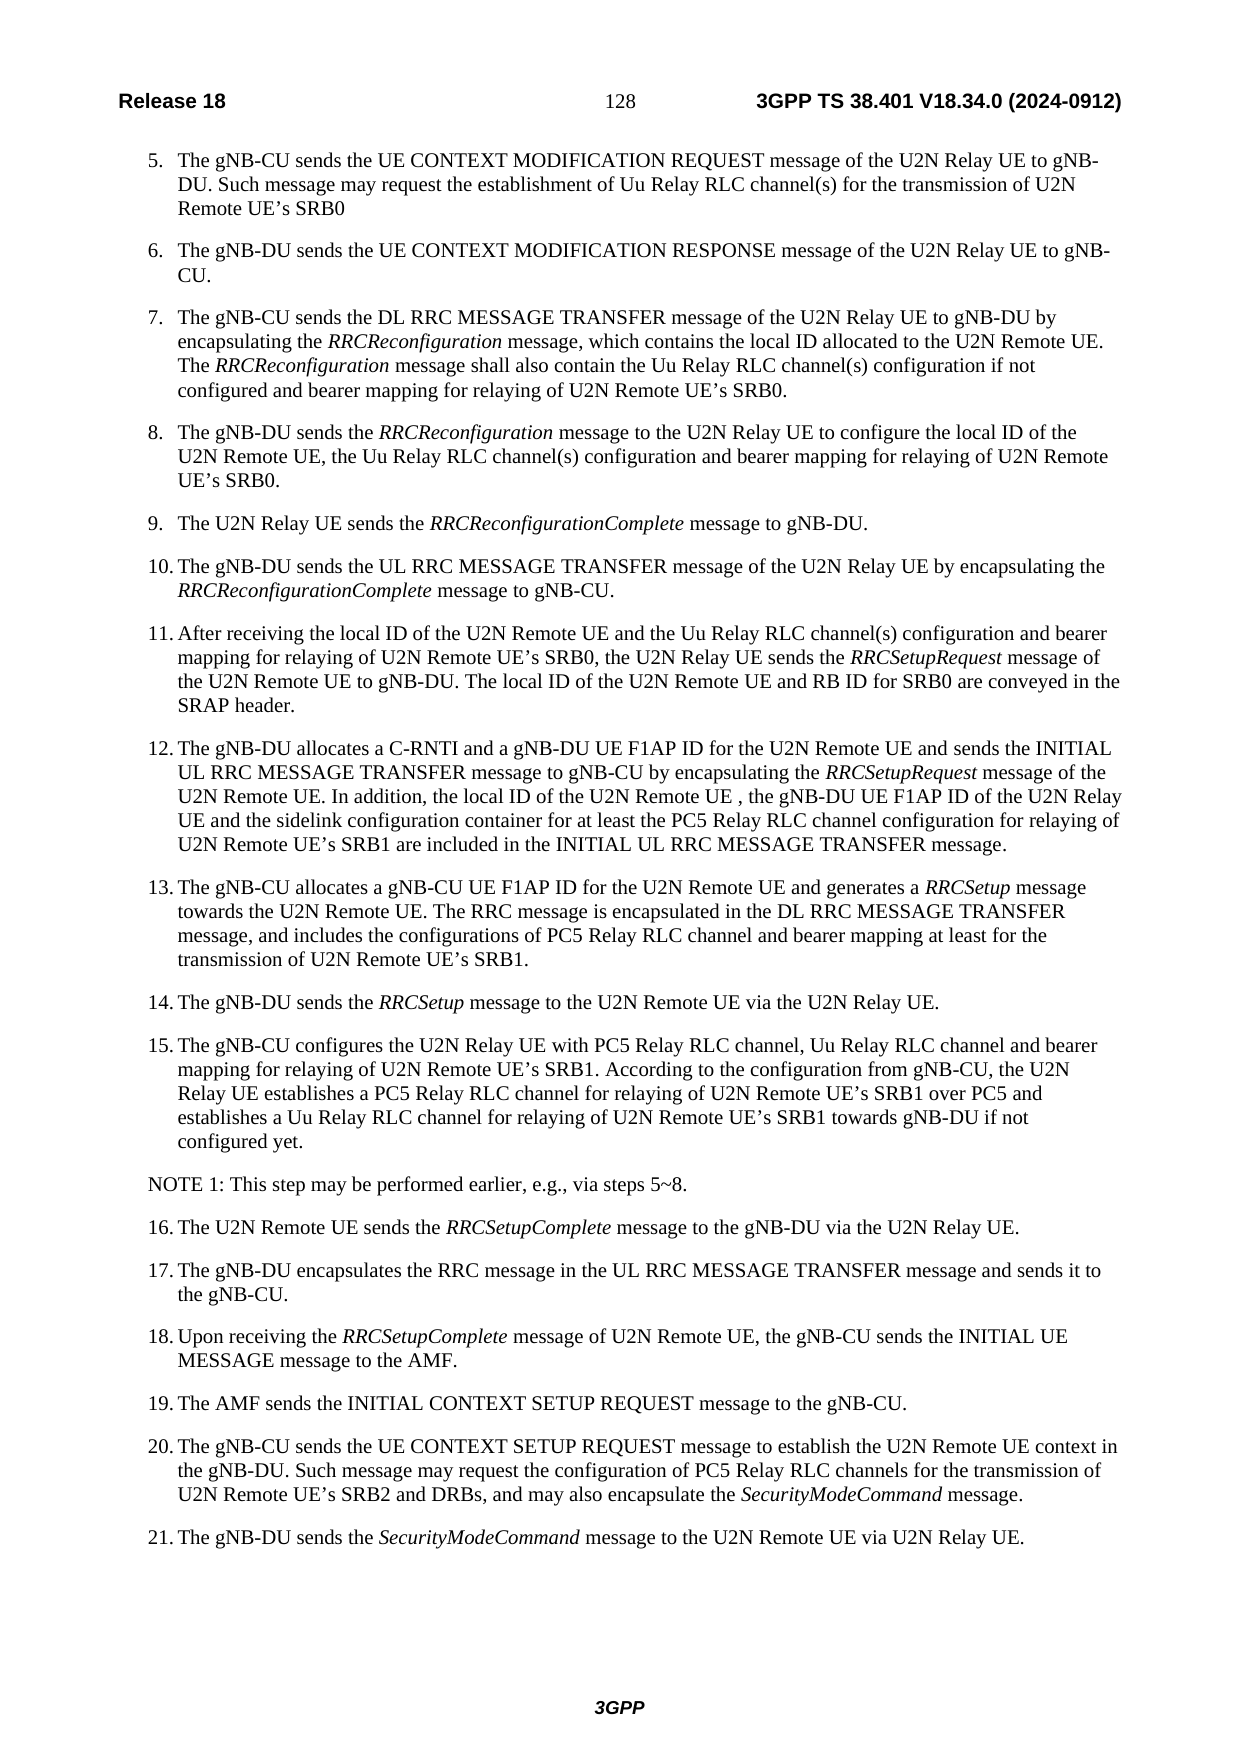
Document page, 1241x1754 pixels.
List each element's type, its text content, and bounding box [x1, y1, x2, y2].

text 7. The gNB-CU sends the DL RRC MESSAGE TRANSFER message of the U2N Relay UE to gNB-DU by encapsulating the RRCReconfiguration message, which contains the local ID allocated to the U2N Remote UE. The RRCReconfiguration message shall also contain the Uu Relay RLC channel(s) configuration if not configured and bearer mapping for relaying of U2N Remote UE’s SRB0. [148, 305, 1122, 402]
text 14. The gNB-DU sends the RRCSetup message to the U2N Remote UE via the U2N Relay UE. [148, 990, 1122, 1014]
text 21. The gNB-DU sends the SecurityModeCommand message to the U2N Remote UE via U2N Relay UE. [148, 1525, 1122, 1549]
text 16. The U2N Remote UE sends the RRCSetupComplete message to the gNB-DU via the U2N Relay UE. [148, 1215, 1122, 1239]
text NOTE 1: This step may be performed earlier, e.g., via steps 5~8. [148, 1172, 1122, 1196]
text 10. The gNB-DU sends the UL RRC MESSAGE TRANSFER message of the U2N Relay UE by encapsulating the RRCReconfigurationComplete message to gNB-CU. [148, 554, 1122, 602]
text 18. Upon receiving the RRCSetupComplete message of U2N Remote UE, the gNB-CU sends the INITIAL UE MESSAGE message to the AMF. [148, 1324, 1122, 1372]
text 20. The gNB-CU sends the UE CONTEXT SETUP REQUEST message to establish the U2N Remote UE context in the gNB-DU. Such message may request the configuration of PC5 Relay RLC channels for the transmission of U2N Remote UE’s SRB2 and DRBs, and may also encapsulate the SecurityModeCommand message. [148, 1434, 1122, 1506]
text 12. The gNB-DU allocates a C-RNTI and a gNB-DU UE F1AP ID for the U2N Remote UE and sends the INITIAL UL RRC MESSAGE TRANSFER message to gNB-CU by encapsulating the RRCSetupRequest message of the U2N Remote UE. In addition, the local ID of the U2N Remote UE , the gNB-DU UE F1AP ID of the U2N Relay UE and the sidelink configuration container for at least the PC5 Relay RLC channel configuration for relaying of U2N Remote UE’s SRB1 are included in the INITIAL UL RRC MESSAGE TRANSFER message. [148, 736, 1122, 856]
text 11. After receiving the local ID of the U2N Remote UE and the Uu Relay RLC channel(s) configuration and bearer mapping for relaying of U2N Remote UE’s SRB0, the U2N Relay UE sends the RRCSetupRequest message of the U2N Remote UE to gNB-DU. The local ID of the U2N Remote UE and RB ID for SRB0 are conveyed in the SRAP header. [148, 621, 1122, 717]
text 17. The gNB-DU encapsulates the RRC message in the UL RRC MESSAGE TRANSFER message and sends it to the gNB-CU. [148, 1257, 1122, 1306]
text 9. The U2N Relay UE sends the RRCReconfigurationComplete message to gNB-DU. [148, 511, 1122, 535]
text 15. The gNB-CU configures the U2N Relay UE with PC5 Relay RLC channel, Uu Relay RLC channel and bearer mapping for relaying of U2N Remote UE’s SRB1. According to the configuration from gNB-CU, the U2N Relay UE establishes a PC5 Relay RLC channel for relaying of U2N Remote UE’s SRB1 over PC5 and establishes a Uu Relay RLC channel for relaying of U2N Remote UE’s SRB1 towards gNB-DU if not configured yet. [148, 1033, 1122, 1153]
text 19. The AMF sends the INITIAL CONTEXT SETUP REQUEST message to the gNB-CU. [148, 1391, 1122, 1415]
text 5. The gNB-CU sends the UE CONTEXT MODIFICATION REQUEST message of the U2N Relay UE to gNB-DU. Such message may request the establishment of Uu Relay RLC channel(s) for the transmission of U2N Remote UE’s SRB0 [148, 147, 1122, 220]
text 13. The gNB-CU allocates a gNB-CU UE F1AP ID for the U2N Remote UE and generates a RRCSetup message towards the U2N Remote UE. The RRC message is encapsulated in the DL RRC MESSAGE TRANSFER message, and includes the configurations of PC5 Relay RLC channel and bearer mapping at least for the transmission of U2N Remote UE’s SRB1. [148, 875, 1122, 971]
text 8. The gNB-DU sends the RRCReconfiguration message to the U2N Relay UE to configure the local ID of the U2N Remote UE, the Uu Relay RLC channel(s) configuration and bearer mapping for relaying of U2N Remote UE’s SRB0. [148, 420, 1122, 492]
text 6. The gNB-DU sends the UE CONTEXT MODIFICATION RESPONSE message of the U2N Relay UE to gNB-CU. [148, 238, 1122, 287]
